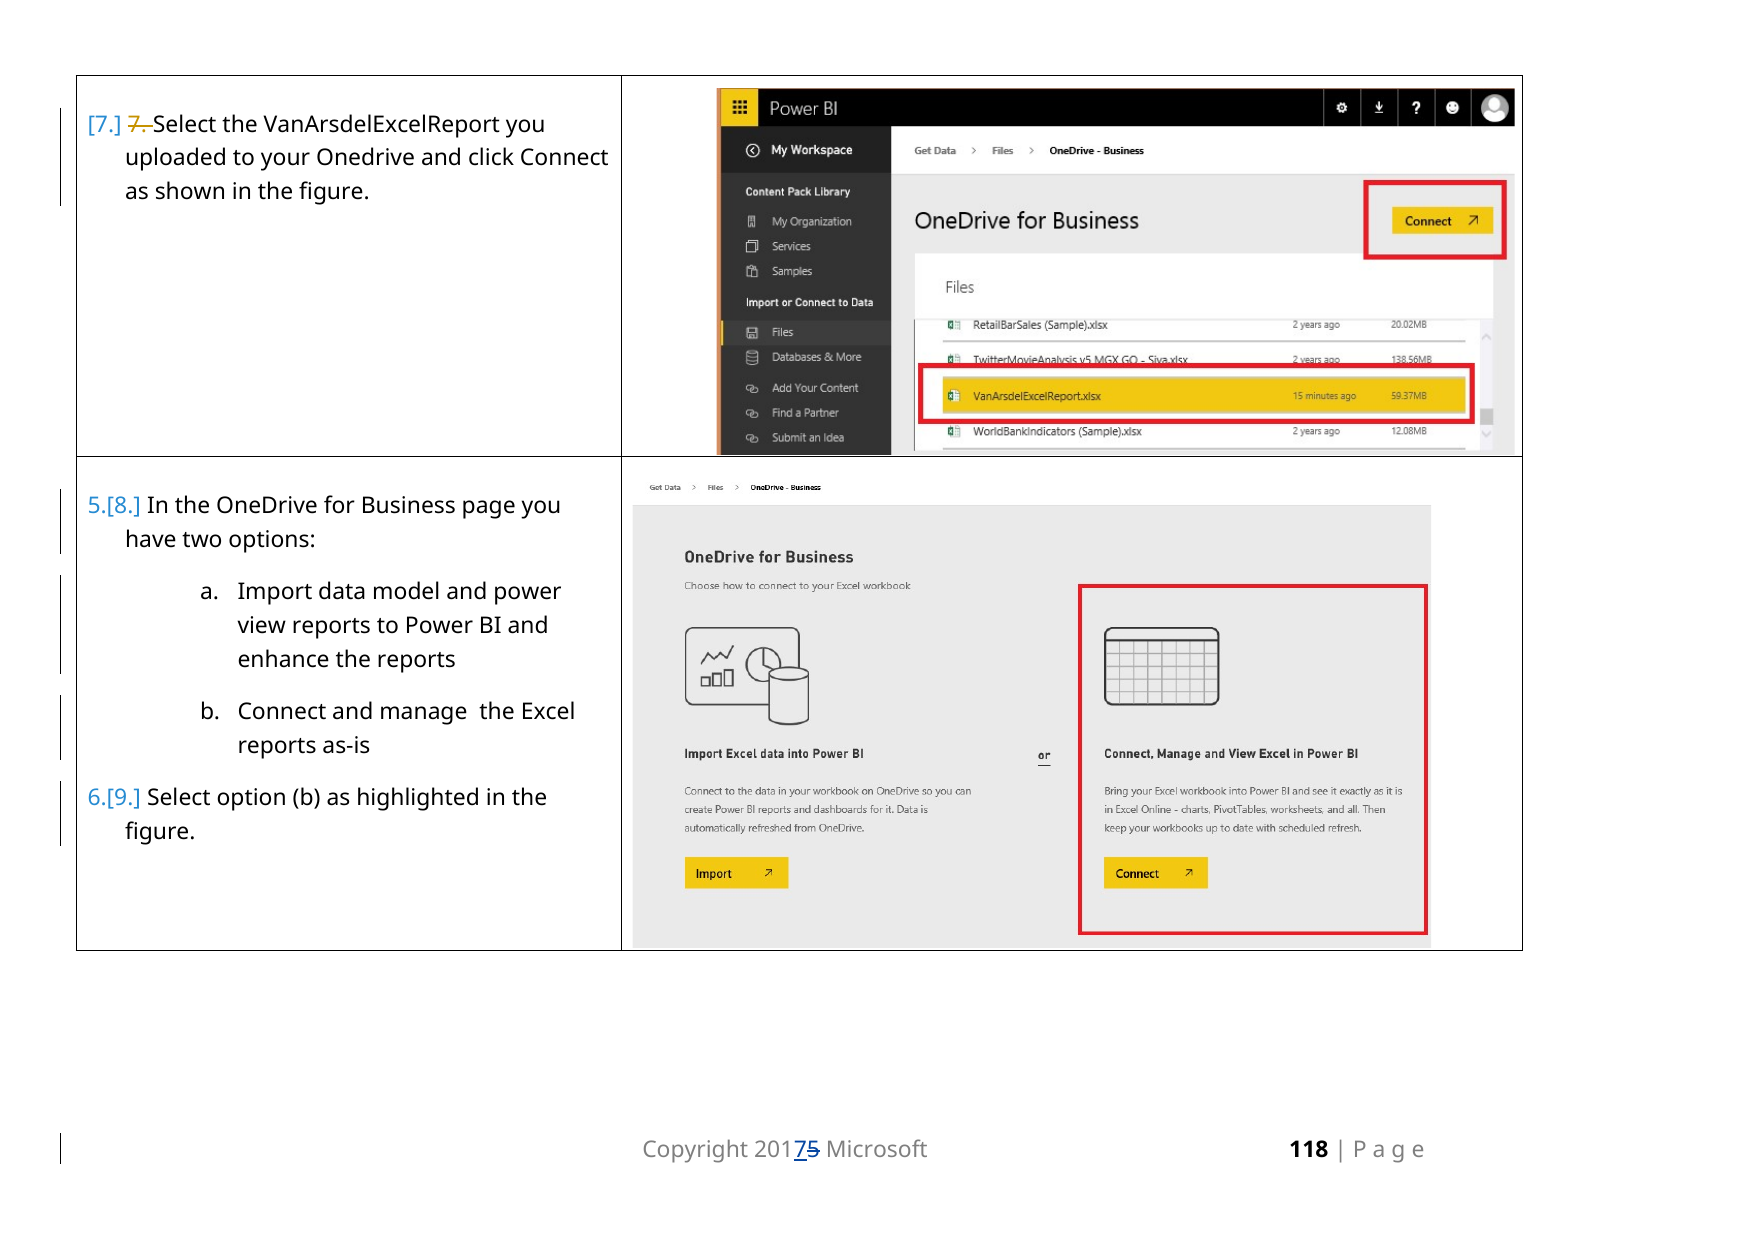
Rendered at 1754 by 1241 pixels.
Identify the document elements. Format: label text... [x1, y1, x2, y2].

table_cell In the OneDrive for Business page you have two options: Import data model and power view reports to Power BI and enhance the reports Connect and manage the Excel reports as-is Select option (b) as highlighted in the figure. [77, 457, 621, 950]
picture [632, 470, 1432, 948]
table_header Select the VanArsdelExcelReport you uploaded to your Onedrive and click Connect as shown in the figure. [77, 76, 621, 456]
picture [716, 88, 1515, 455]
table_header [622, 76, 1522, 456]
table_cell [622, 457, 1522, 950]
